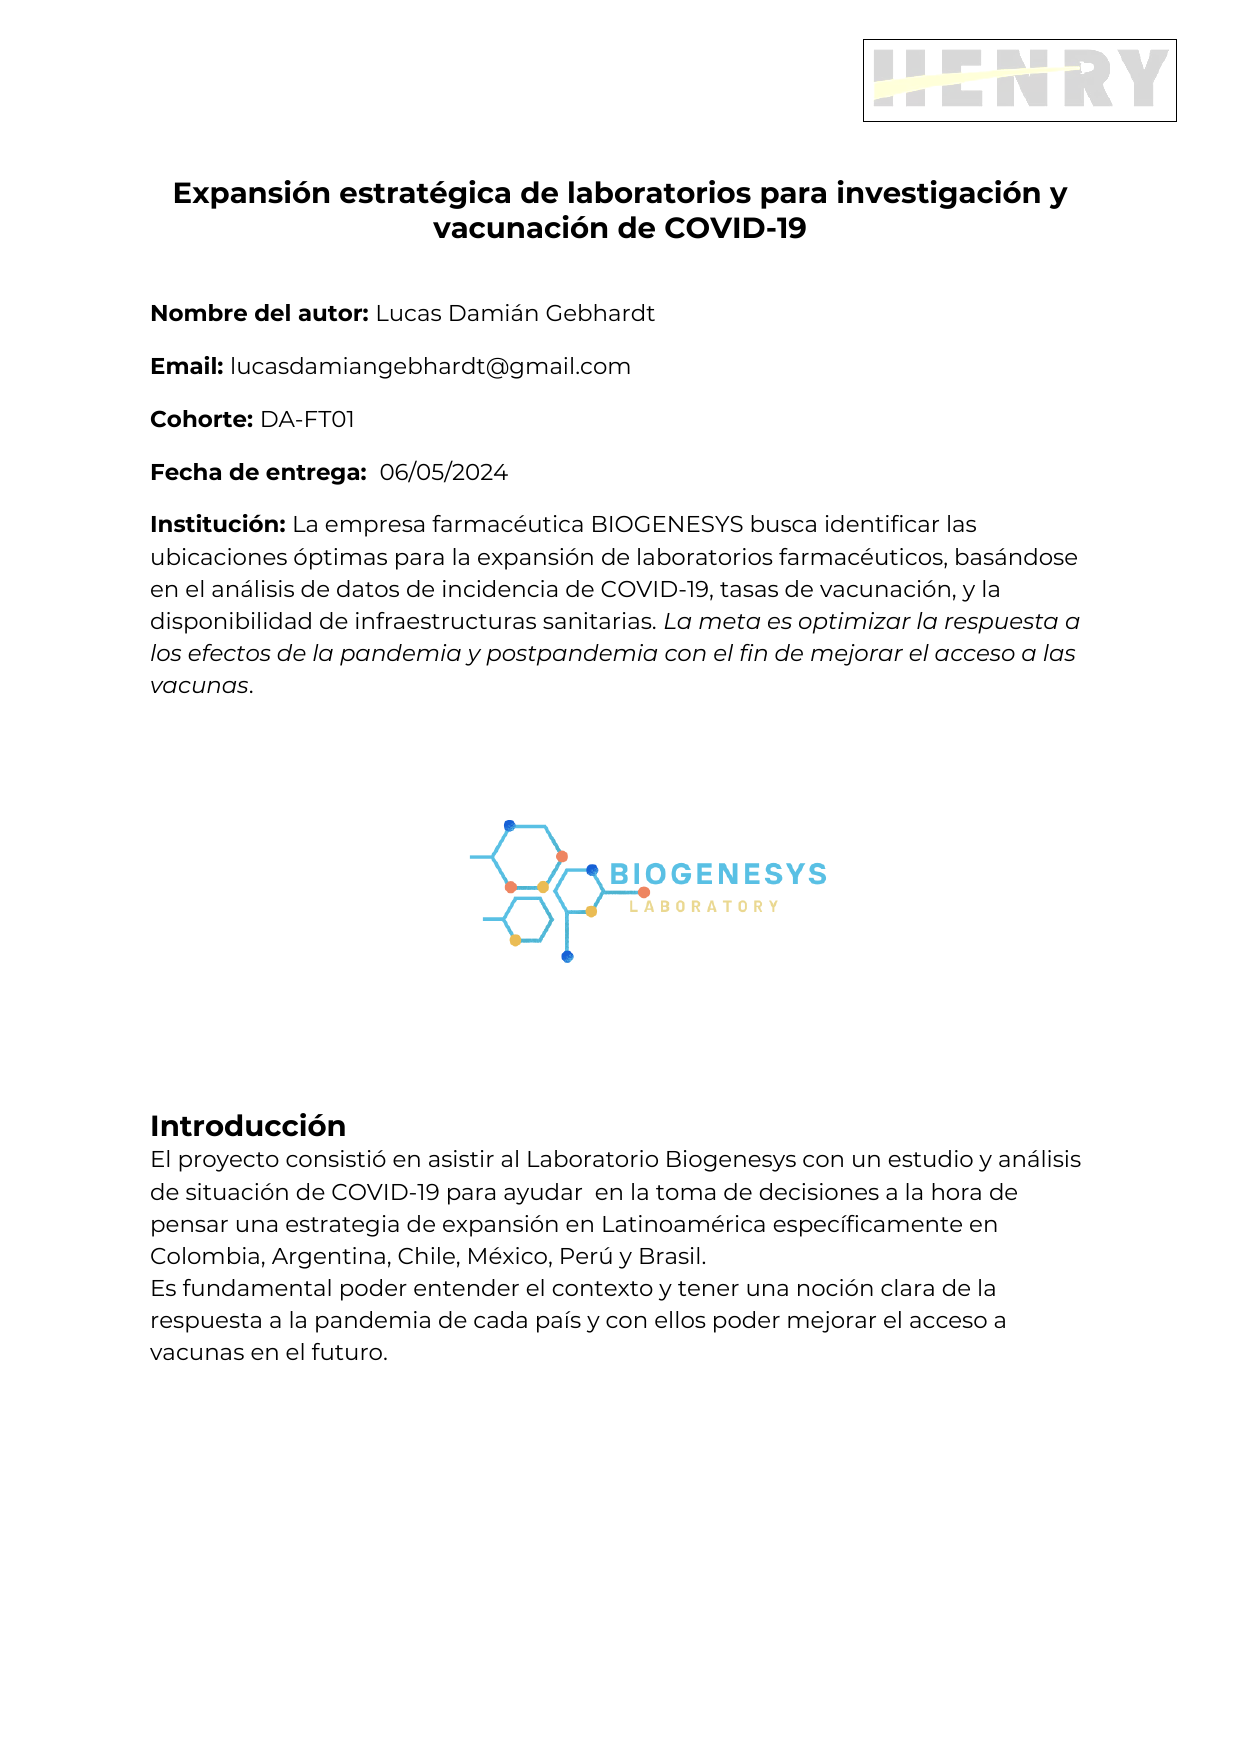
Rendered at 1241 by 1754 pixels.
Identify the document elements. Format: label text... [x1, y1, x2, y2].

text Fecha de entrega: 06/05/2024 [150, 458, 1090, 486]
text Cohorte: DA-FT01 [150, 405, 1090, 433]
text Email: lucasdamiangebhardt@gmail.com [150, 352, 1090, 380]
text Introducción [150, 1108, 1090, 1143]
text Es fundamental poder entender el contexto y tener una noción clara de la respuesta a la pandemia de cada país y con ellos poder mejorar el acceso a vacunas en el futuro. [150, 1274, 1090, 1366]
text Institución: La empresa farmacéutica BIOGENESYS busca identificar las ubicaciones óptimas para la expansión de laboratorios farmacéuticos, basándose en el análisis de datos de incidencia de COVID-19, tasas de vacunación, y la disponibilidad de infraestructuras sanitarias. La meta es optimizar la respuesta a los efectos de la pandemia y postpandemia con el fin de mejorar el acceso a las vacunas. [150, 511, 1090, 761]
picture [457, 695, 837, 1074]
text Expansión estratégica de laboratorios para investigación y vacunación de COVID-19 [150, 175, 1090, 246]
text El proyecto consistió en asistir al Laboratorio Biogenesys con un estudio y análisis de situación de COVID-19 para ayudar en la toma de decisiones a la hora de pensar una estrategia de expansión en Latinoamérica específicamente en Colombia, Argentina, Chile, México, Perú y Brasil. [150, 1146, 1090, 1270]
text Nombre del autor: Lucas Damián Gebhardt [150, 271, 1090, 327]
